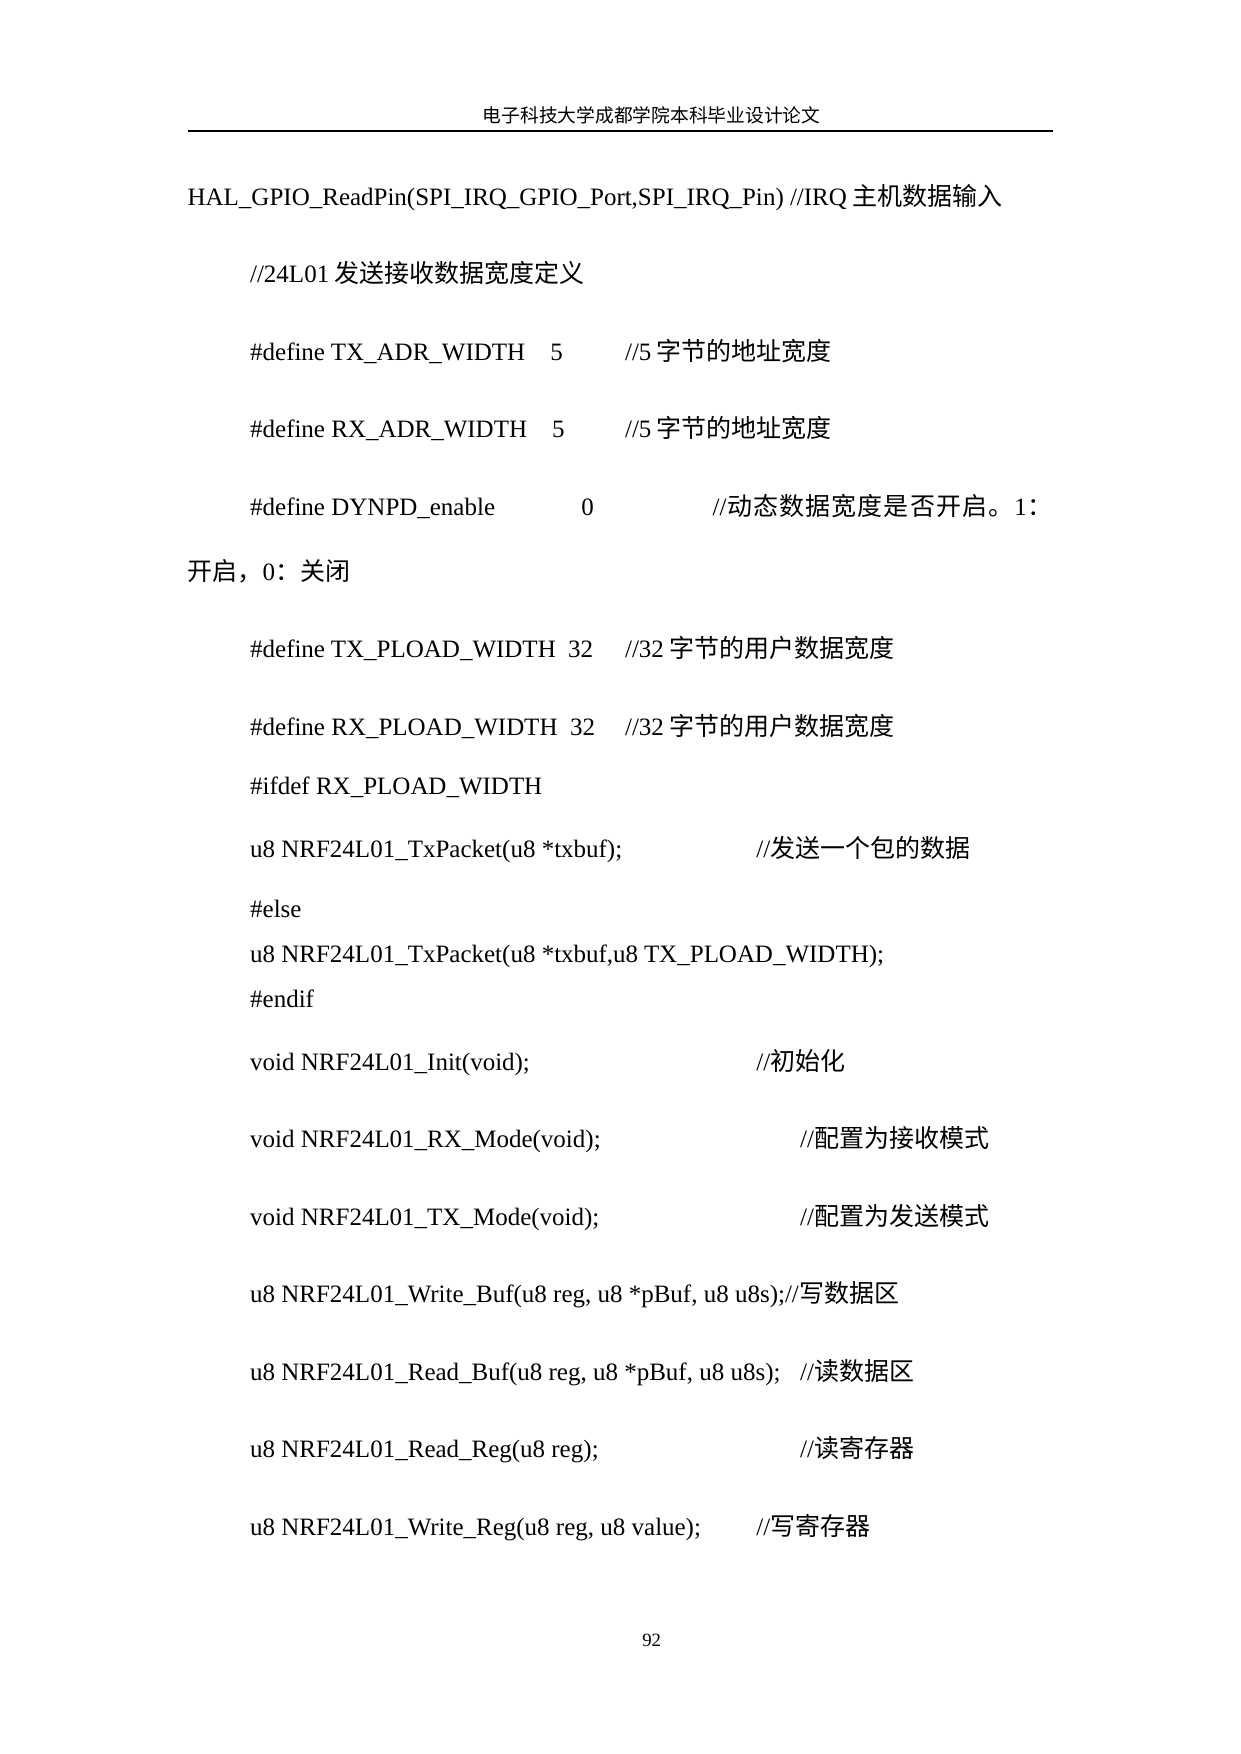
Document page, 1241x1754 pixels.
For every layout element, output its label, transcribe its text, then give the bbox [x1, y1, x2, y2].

text #else [187, 892, 1053, 924]
text u8 NRF24L01_Read_Buf(u8 reg, u8 *pBuf, u8 u8s); //读数据区 [187, 1337, 1053, 1402]
text u8 NRF24L01_TxPacket(u8 *txbuf,u8 TX_PLOAD_WIDTH); [187, 937, 1053, 969]
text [187, 162, 1053, 227]
text u8 NRF24L01_TxPacket(u8 *txbuf); //发送一个包的数据 [187, 814, 1053, 879]
text #endif [187, 982, 1053, 1014]
text u8 NRF24L01_Read_Reg(u8 reg); //读寄存器 [187, 1414, 1053, 1479]
text #ifdef RX_PLOAD_WIDTH [187, 769, 1053, 802]
text void NRF24L01_TX_Mode(void); //配置为发送模式 [187, 1182, 1053, 1247]
text #define RX_ADR_WIDTH 5 //5字节的地址宽度 [187, 394, 1053, 459]
text #define RX_PLOAD_WIDTH 32 //32字节的用户数据宽度 [187, 692, 1053, 757]
text u8 NRF24L01_Write_Reg(u8 reg, u8 value); //写寄存器 [187, 1492, 1053, 1557]
text #define DYNPD_enable 0 //动态数据宽度是否开启。1：开启，0：关闭 [187, 472, 1053, 602]
text #define TX_ADR_WIDTH 5 //5字节的地址宽度 [187, 317, 1053, 382]
text //24L01发送接收数据宽度定义 [187, 239, 1053, 304]
text void NRF24L01_Init(void); //初始化 [187, 1027, 1053, 1092]
text void NRF24L01_RX_Mode(void); //配置为接收模式 [187, 1104, 1053, 1169]
text u8 NRF24L01_Write_Buf(u8 reg, u8 *pBuf, u8 u8s);//写数据区 [187, 1259, 1053, 1324]
text #define TX_PLOAD_WIDTH 32 //32字节的用户数据宽度 [187, 614, 1053, 679]
